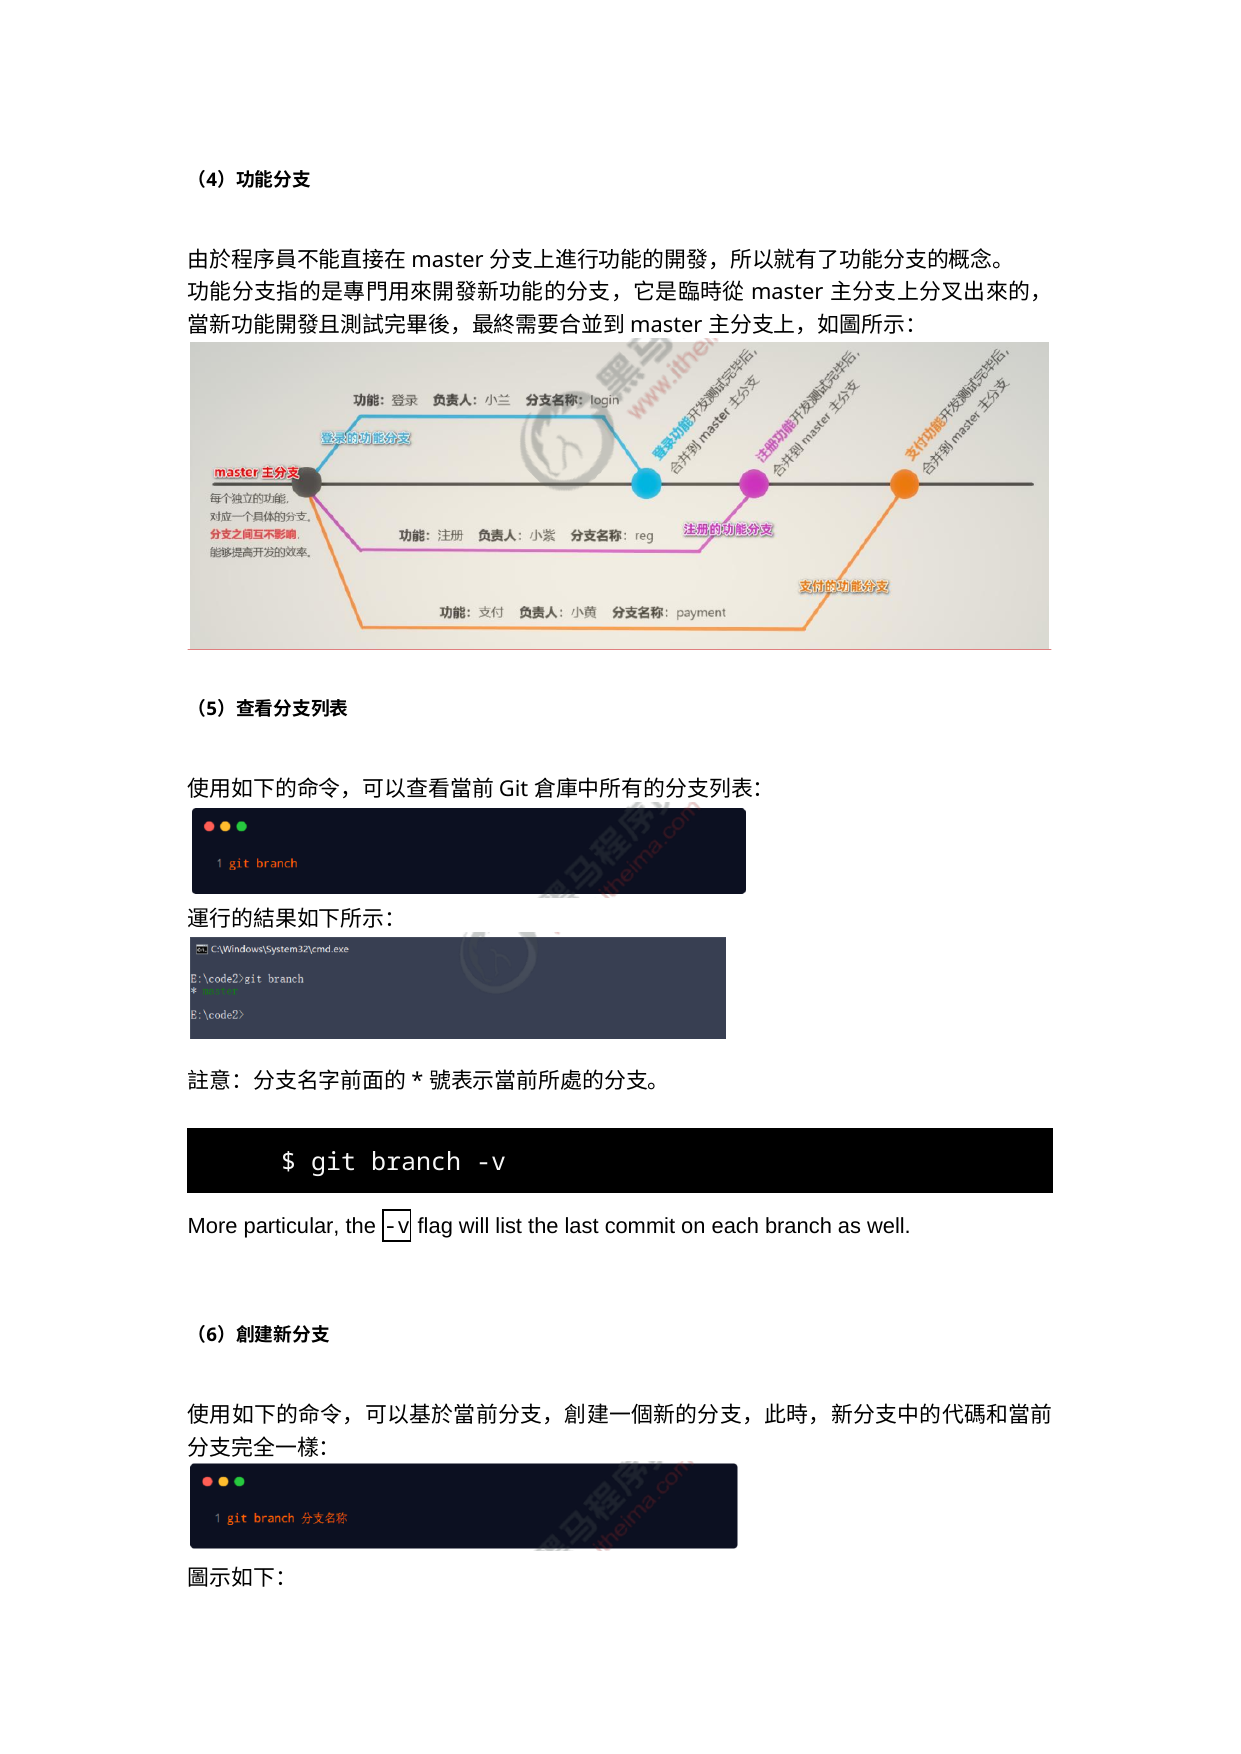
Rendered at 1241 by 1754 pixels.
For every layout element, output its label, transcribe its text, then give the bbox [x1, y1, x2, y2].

text 使用如下的命令，可以查看當前 Git 倉庫中所有的分支列表： [187, 770, 1053, 803]
picture [187, 802, 749, 898]
subtitle （6）創建新分支 [187, 1317, 1053, 1350]
text 運行的結果如下所示： [187, 900, 1053, 933]
text $ git branch -v [187, 1128, 1053, 1193]
text 使用如下的命令，可以基於當前分支，創建一個新的分支，此時，新分支中的代碼和當前分支完全一樣： [187, 1397, 1053, 1462]
text More particular, the -v flag will list the last commit on each branch as well. [187, 1193, 1053, 1258]
text 圖示如下： [187, 1559, 1053, 1592]
text 註意：分支名字前面的 * 號表示當前所處的分支。 [187, 1063, 1053, 1095]
subtitle （5）查看分支列表 [187, 691, 1053, 723]
text 功能分支指的是專門用來開發新功能的分支，它是臨時從 master 主分支上分叉出來的，當新功能開發且測試完畢後，最終需要合並到 master 主分支上，如圖所示： [187, 274, 1053, 339]
text 由於程序員不能直接在 master 分支上進行功能的開發，所以就有了功能分支的概念。 [187, 241, 1053, 274]
picture [187, 932, 729, 1043]
picture [187, 1461, 740, 1551]
subtitle （4）功能分支 [187, 162, 1053, 194]
picture [187, 338, 1052, 650]
